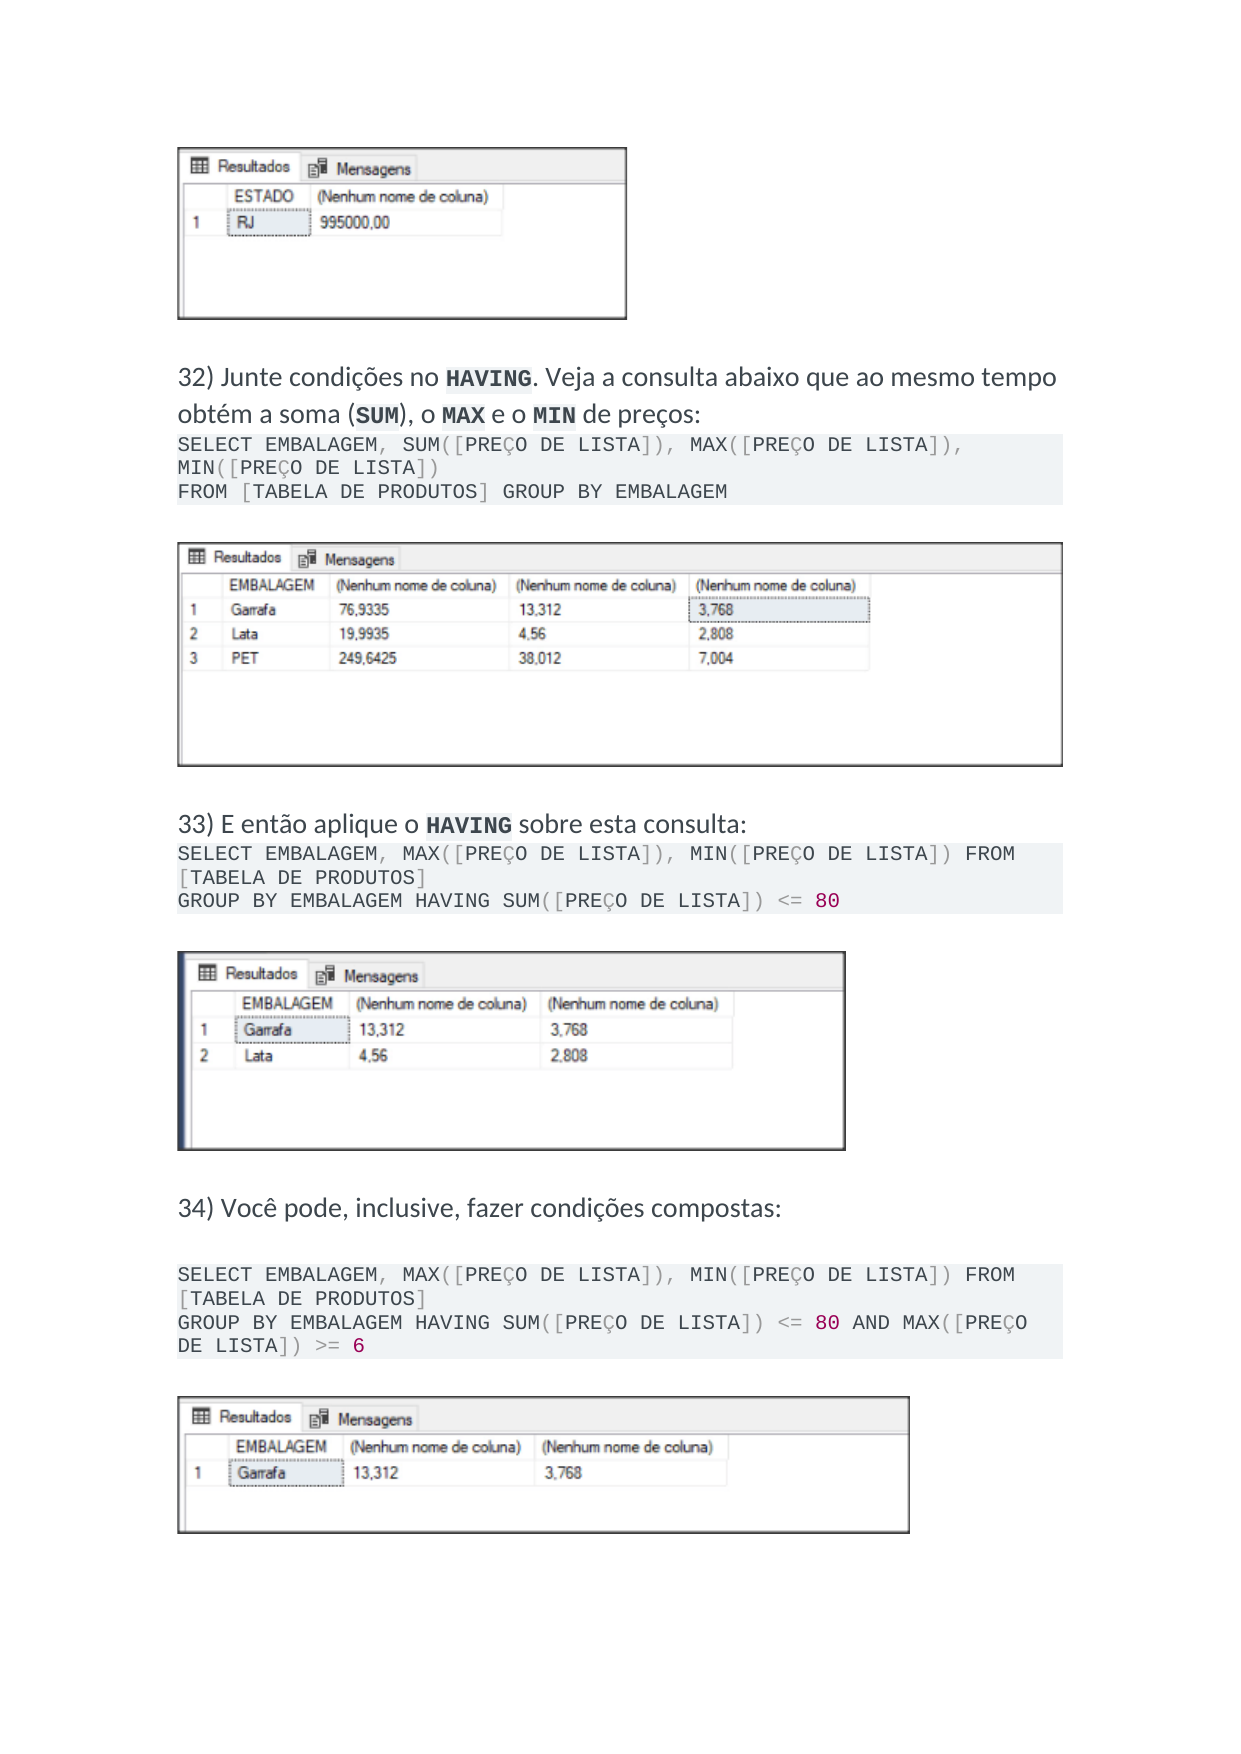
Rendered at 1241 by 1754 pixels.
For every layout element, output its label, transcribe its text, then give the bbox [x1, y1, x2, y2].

picture [177, 951, 846, 1151]
text FROM [TABELA DE PRODUTOS] GROUP BY EMBALAGEM [177, 481, 1063, 505]
picture [177, 1396, 910, 1534]
picture [177, 147, 628, 320]
text 32) Junte condições no HAVING. Veja a consulta abaixo que ao mesmo tempo obtém a soma (SUM), o MAX e o MIN de preços: [177, 359, 1063, 431]
text 34) Você pode, inclusive, fazer condições compostas: [177, 1190, 1063, 1224]
picture [177, 542, 1063, 767]
text SELECT EMBALAGEM, SUM([PREÇO DE LISTA]), MAX([PREÇO DE LISTA]), MIN([PREÇO DE LISTA]) [177, 434, 1063, 481]
text GROUP BY EMBALAGEM HAVING SUM([PREÇO DE LISTA]) <= 80 AND MAX([PREÇO DE LISTA]) >= 6 [177, 1312, 1063, 1359]
text GROUP BY EMBALAGEM HAVING SUM([PREÇO DE LISTA]) <= 80 [177, 891, 1063, 914]
text SELECT EMBALAGEM, MAX([PREÇO DE LISTA]), MIN([PREÇO DE LISTA]) FROM [TABELA DE PRODUTOS] [177, 1264, 1063, 1312]
text SELECT EMBALAGEM, MAX([PREÇO DE LISTA]), MIN([PREÇO DE LISTA]) FROM [TABELA DE PRODUTOS] [177, 843, 1063, 891]
text 33) E então aplique o HAVING sobre esta consulta: [177, 806, 1063, 841]
